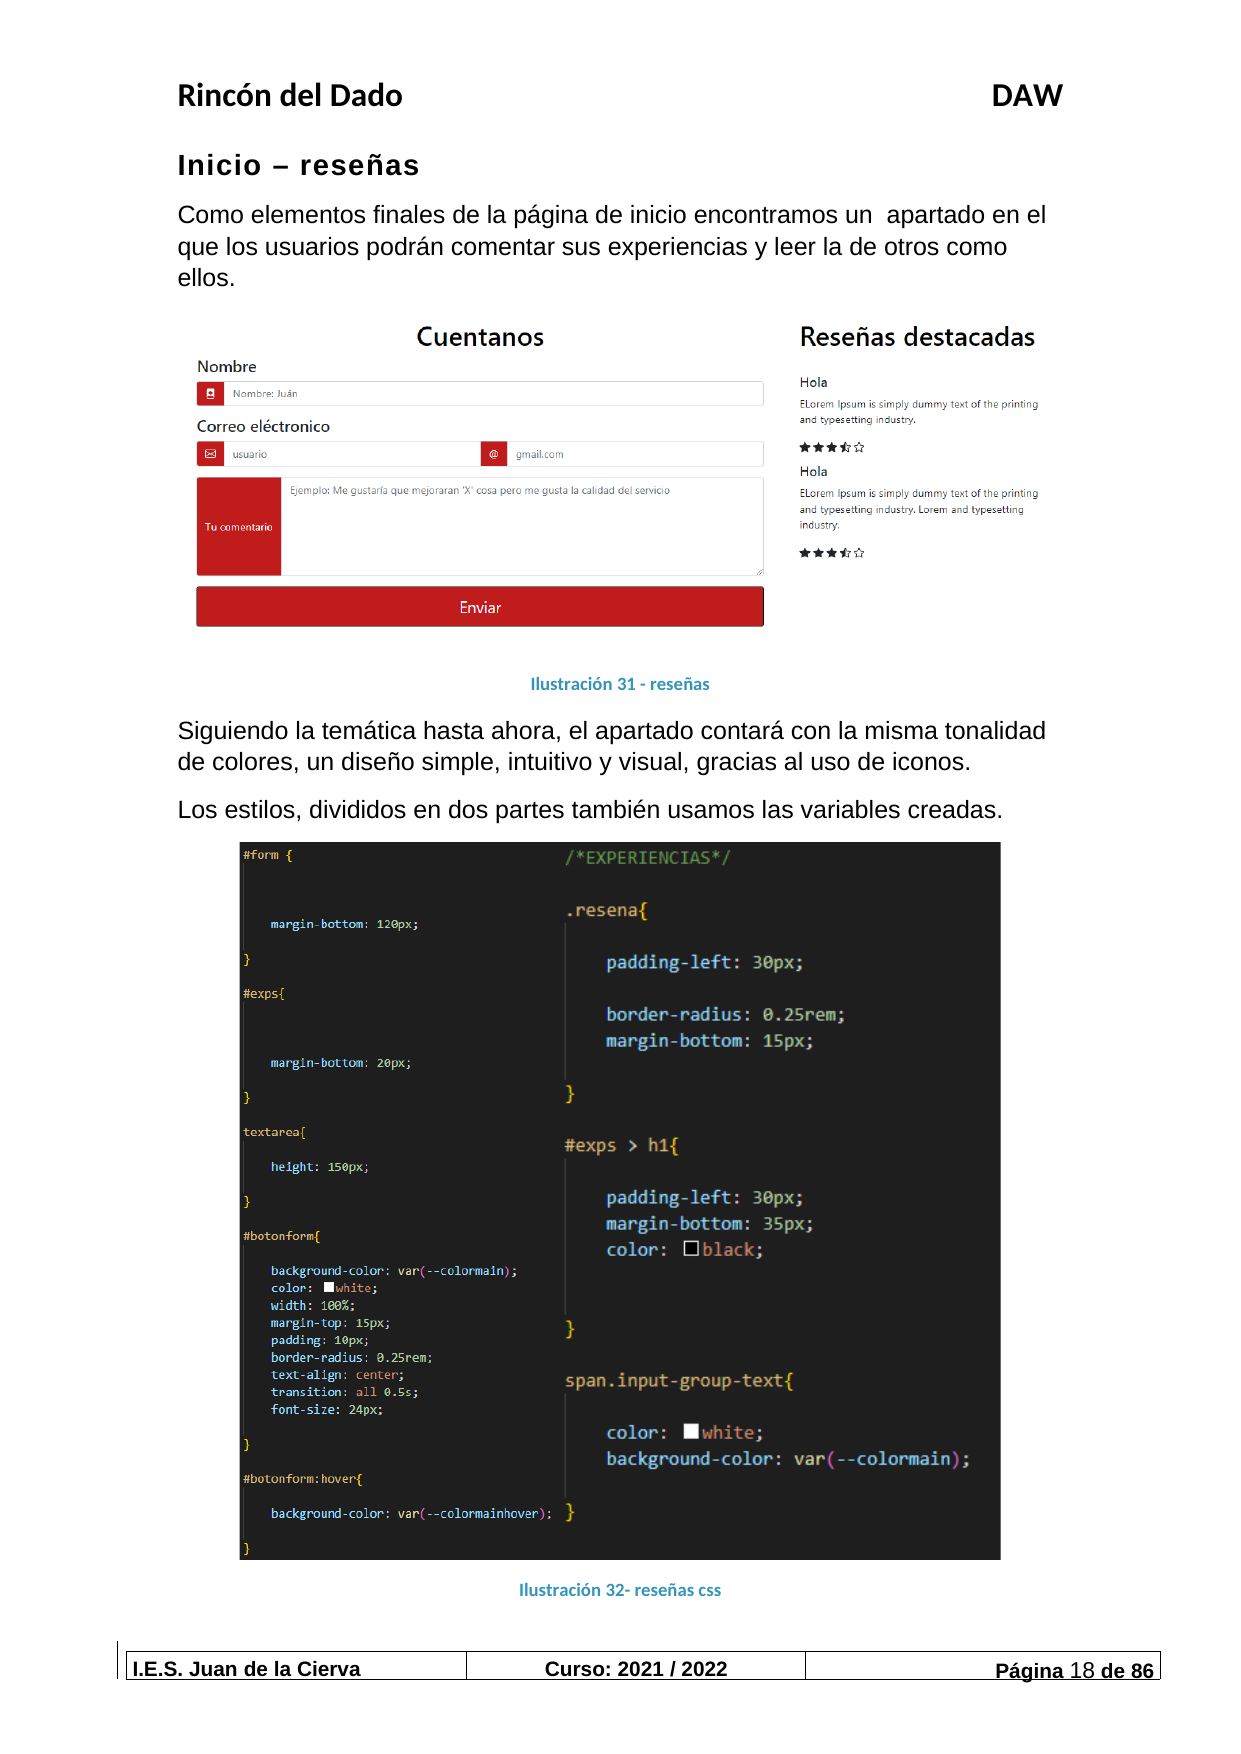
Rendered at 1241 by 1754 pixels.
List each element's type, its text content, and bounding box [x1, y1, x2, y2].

picture [177, 310, 1063, 654]
subtitle Inicio – reseñas [177, 148, 1063, 181]
text Los estilos, divididos en dos partes también usamos las variables creadas. [177, 795, 1063, 823]
picture [239, 842, 1001, 1560]
text Siguiendo la temática hasta ahora, el apartado contará con la misma tonalidad de colores, un diseño simple, intuitivo y visual, gracias al uso de iconos. [177, 716, 1063, 776]
text Como elementos finales de la página de inicio encontramos un apartado en el que los usuarios podrán comentar sus experiencias y leer la de otros como ellos. [177, 200, 1063, 291]
